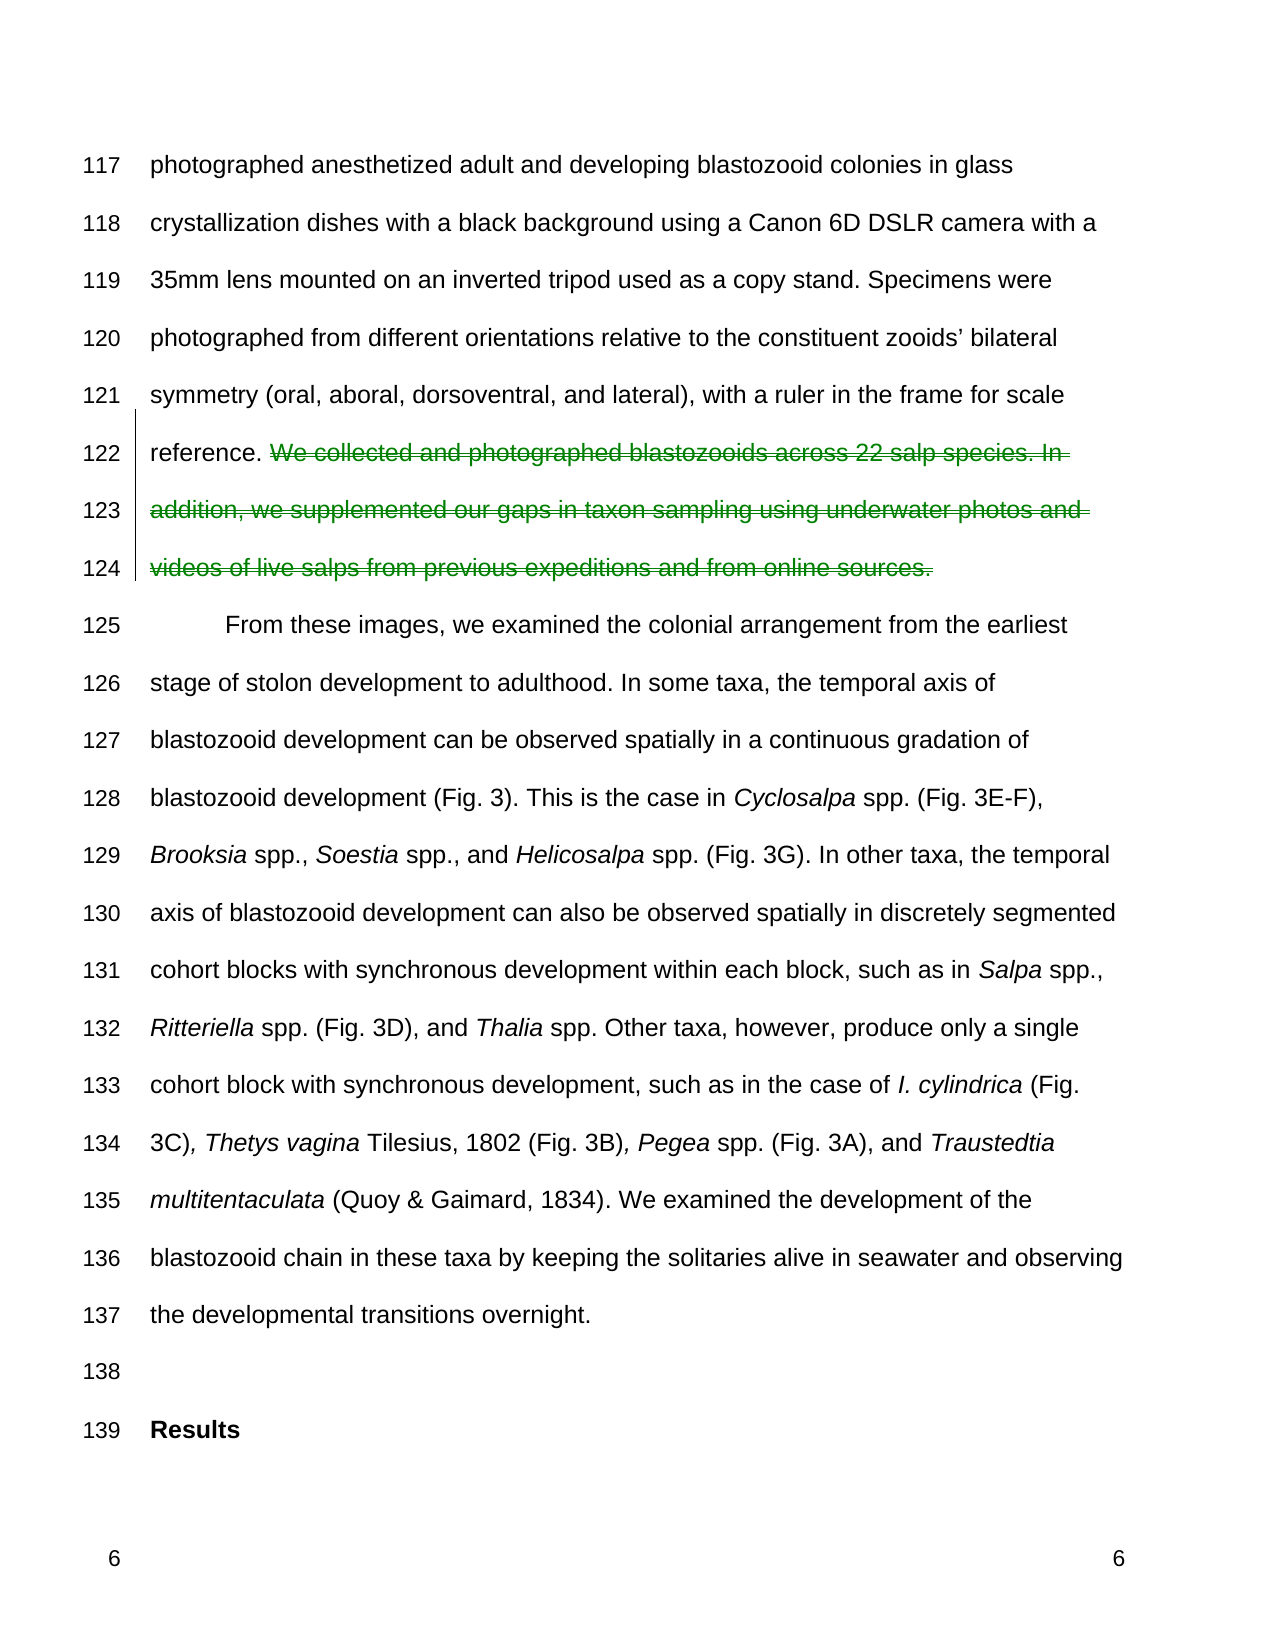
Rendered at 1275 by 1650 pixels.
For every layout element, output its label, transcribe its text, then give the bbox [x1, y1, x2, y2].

text From these images, we examined the colonial arrangement from the earliest stage of stolon development to adulthood. In some taxa, the temporal axis of blastozooid development can be observed spatially in a continuous gradation of blastozooid development (Fig. 3). This is the case in Cyclosalpa spp. (Fig. 3E-F), Brooksia spp., Soestia spp., and Helicosalpa spp. (Fig. 3G). In other taxa, the temporal axis of blastozooid development can also be observed spatially in discretely segmented cohort blocks with synchronous development within each block, such as in Salpa spp., Ritteriella spp. (Fig. 3D), and Thalia spp. Other taxa, however, produce only a single cohort block with synchronous development, such as in the case of I. cylindrica (Fig. 3C), Thetys vagina Tilesius, 1802 (Fig. 3B), Pegea spp. (Fig. 3A), and Traustedtia multitentaculata (Quoy & Gaimard, 1834). We examined the development of the blastozooid chain in these taxa by keeping the solitaries alive in seawater and observing the developmental transitions overnight. [150, 610, 1125, 1329]
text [150, 150, 1125, 581]
text Results [150, 1415, 1125, 1444]
